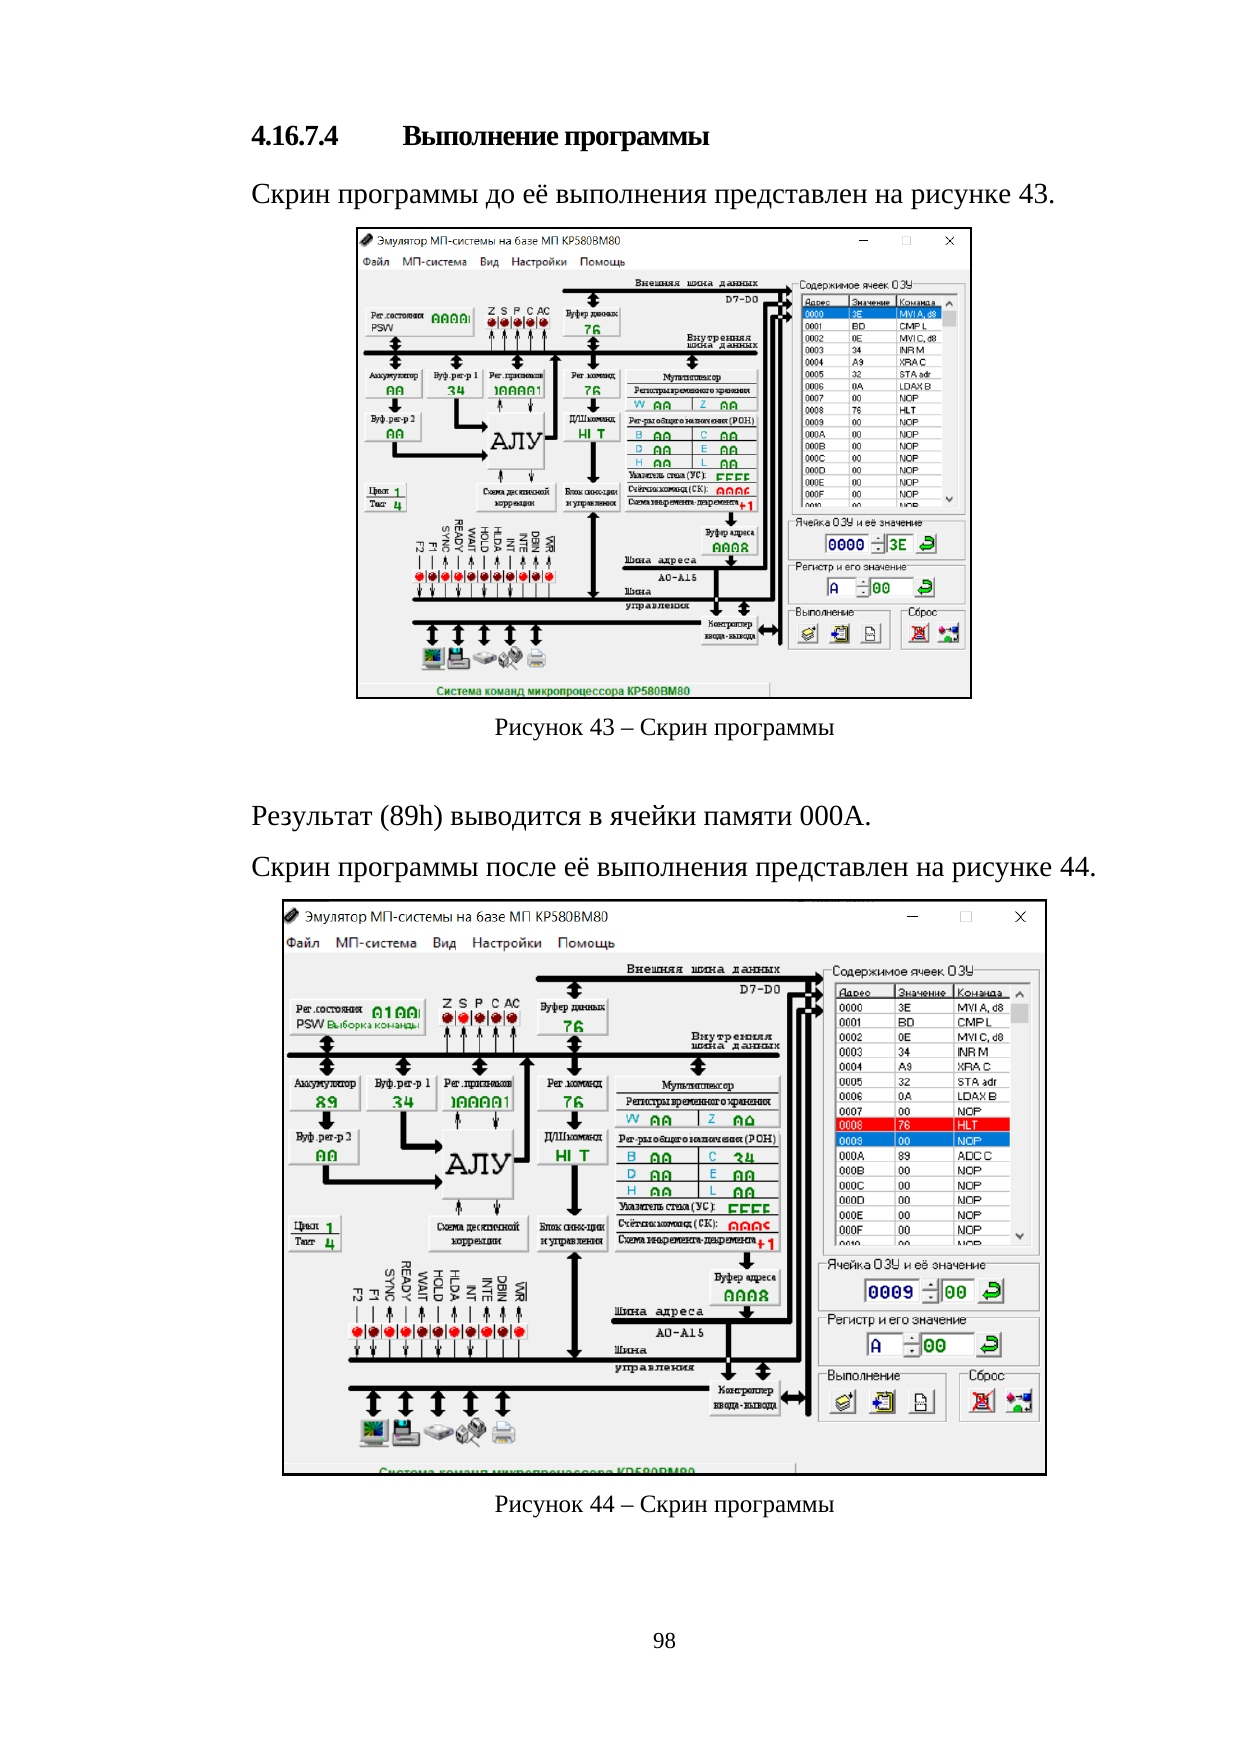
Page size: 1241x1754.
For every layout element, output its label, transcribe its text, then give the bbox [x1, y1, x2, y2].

picture [284, 901, 1045, 1473]
text Рисунок 44 – Скрин программы [177, 1489, 1152, 1517]
title 4.16.7.4 Выполнение программы [177, 118, 1152, 152]
text Скрин программы после её выполнения представлен на рисунке 44. [177, 849, 1152, 882]
text Рисунок 43 – Скрин программы [177, 712, 1152, 741]
text Скрин программы до её выполнения представлен на рисунке 43. [177, 177, 1152, 210]
picture [358, 229, 970, 697]
text Результат (89h) выводится в ячейки памяти 000A. [177, 798, 1152, 832]
